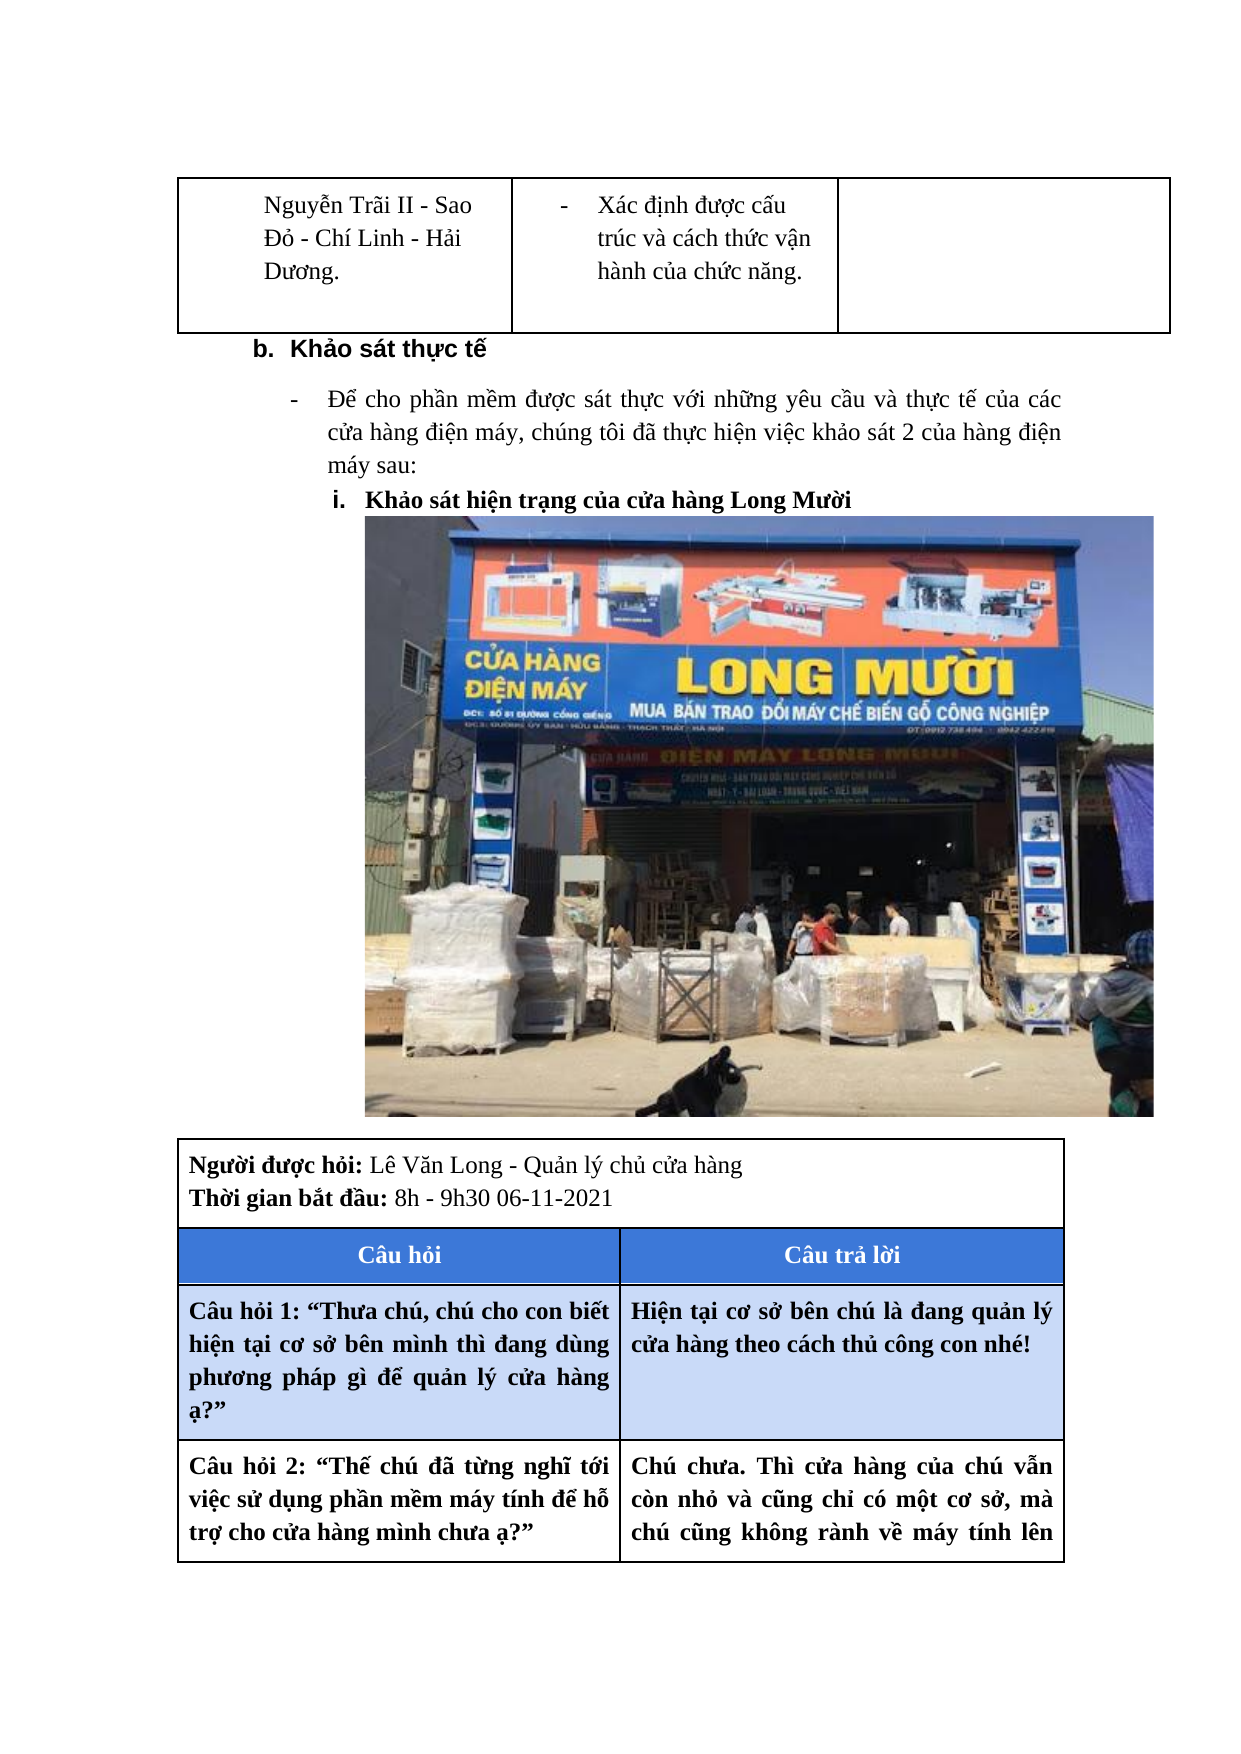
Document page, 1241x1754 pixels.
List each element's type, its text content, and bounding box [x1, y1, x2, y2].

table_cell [621, 1441, 1063, 1561]
table_cell Câu hỏi 1: “Thưa chú, chú cho con biết hiện tại cơ sở bên mình thì đang dùng phương pháp gì để quản lý cửa hàng ạ?” [179, 1286, 619, 1439]
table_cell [179, 1441, 619, 1561]
table_cell Câu hỏi [179, 1229, 619, 1283]
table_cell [513, 179, 837, 332]
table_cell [179, 179, 511, 332]
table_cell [839, 179, 1169, 332]
table_cell Hiện tại cơ sở bên chú là đang quản lý cửa hàng theo cách thủ công con nhé! [621, 1286, 1063, 1439]
table_cell Câu trả lời [621, 1229, 1063, 1283]
list Để cho phần mềm được sát thực với những yêu cầu và thực tế của các cửa hàng điện máy, chúng tôi đã thực hiện việc khảo sát 2 của hàng điện máy sau: [290, 384, 1063, 479]
table_header Người được hỏi: Lê Văn Long - Quản lý chủ cửa hàng Thời gian bắt đầu: 8h - 9h30 06-11-2021 [179, 1140, 1063, 1227]
list Khảo sát thực tế [252, 334, 1063, 363]
picture [364, 516, 1154, 1117]
